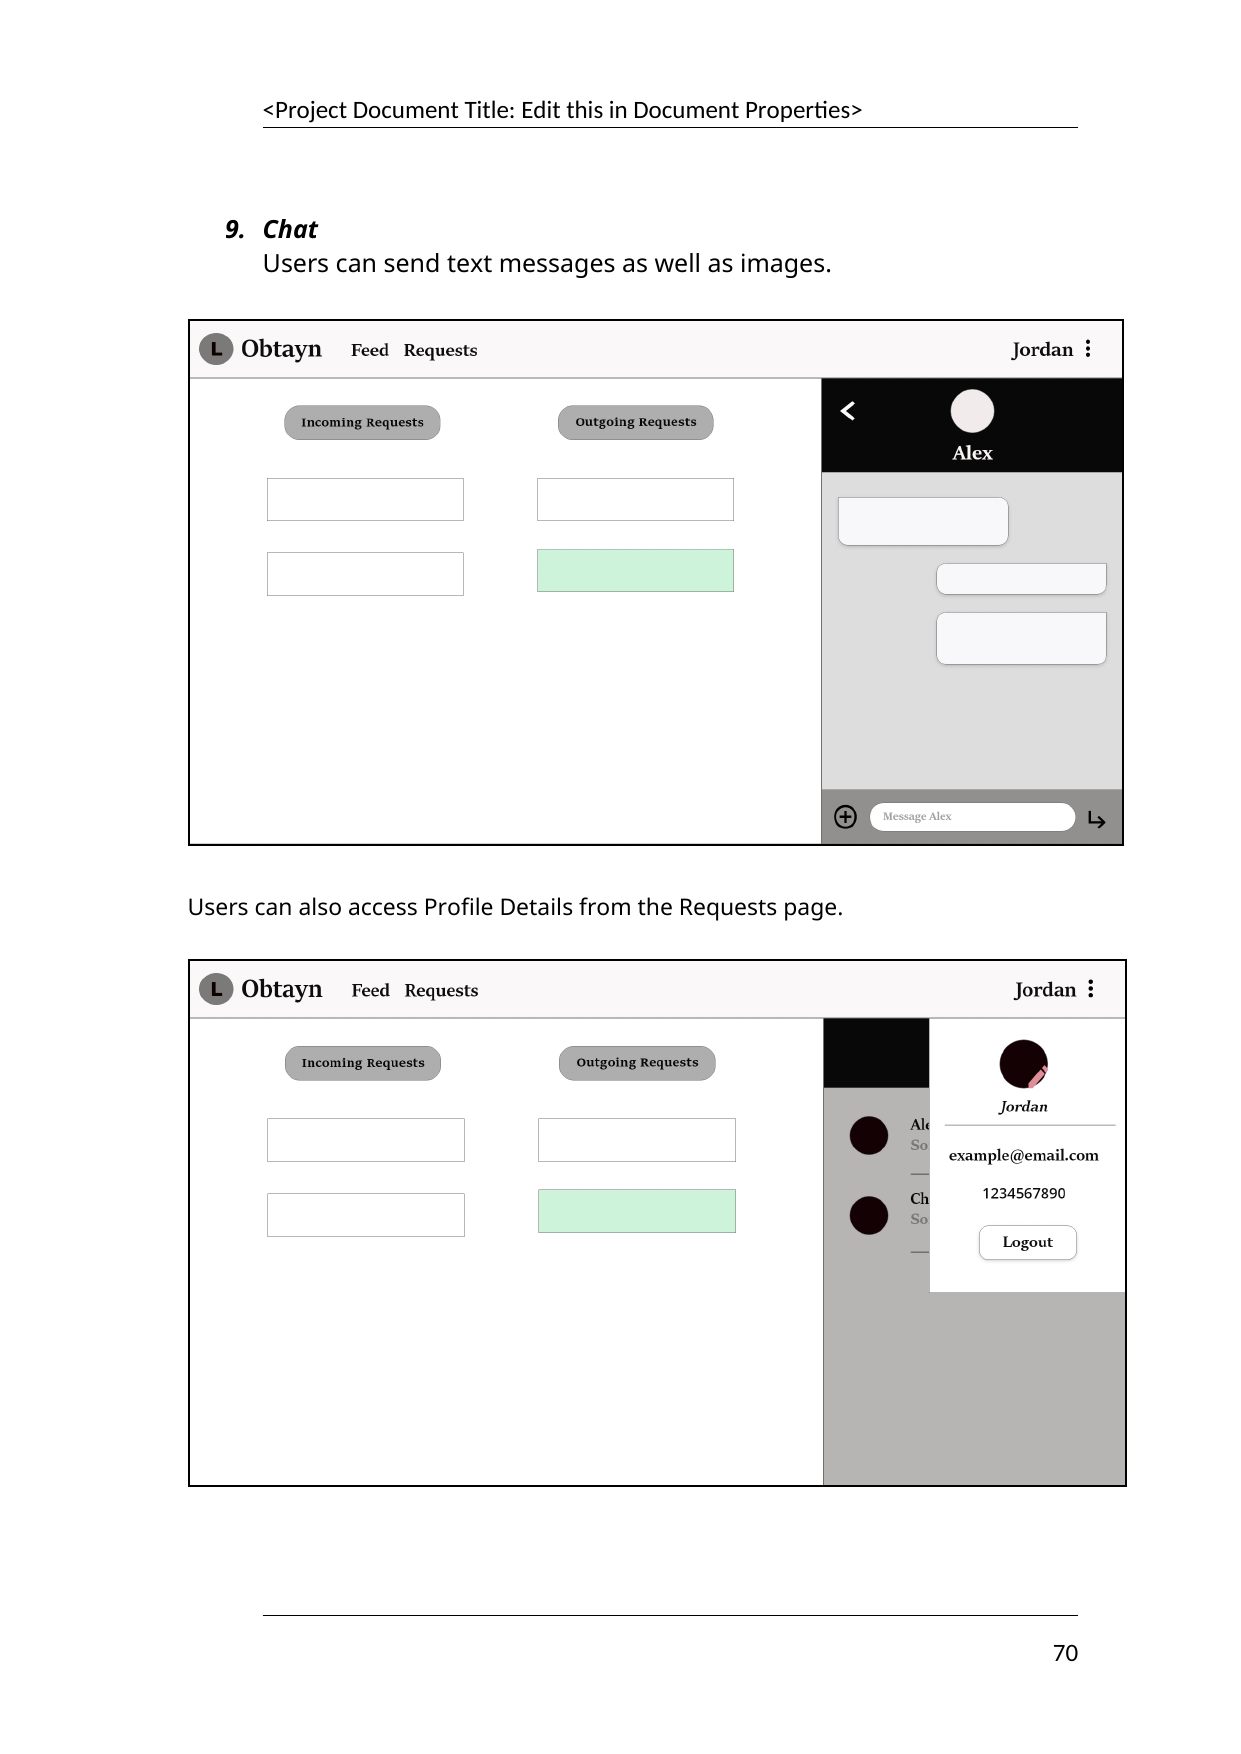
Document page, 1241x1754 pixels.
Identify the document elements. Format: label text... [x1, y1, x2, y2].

picture [190, 321, 1122, 844]
text Users can also access Profile Details from the Requests page. [187, 891, 1078, 923]
picture [190, 961, 1125, 1485]
text Users can send text messages as well as images. [262, 245, 1078, 279]
subtitle Chat [225, 195, 1078, 245]
